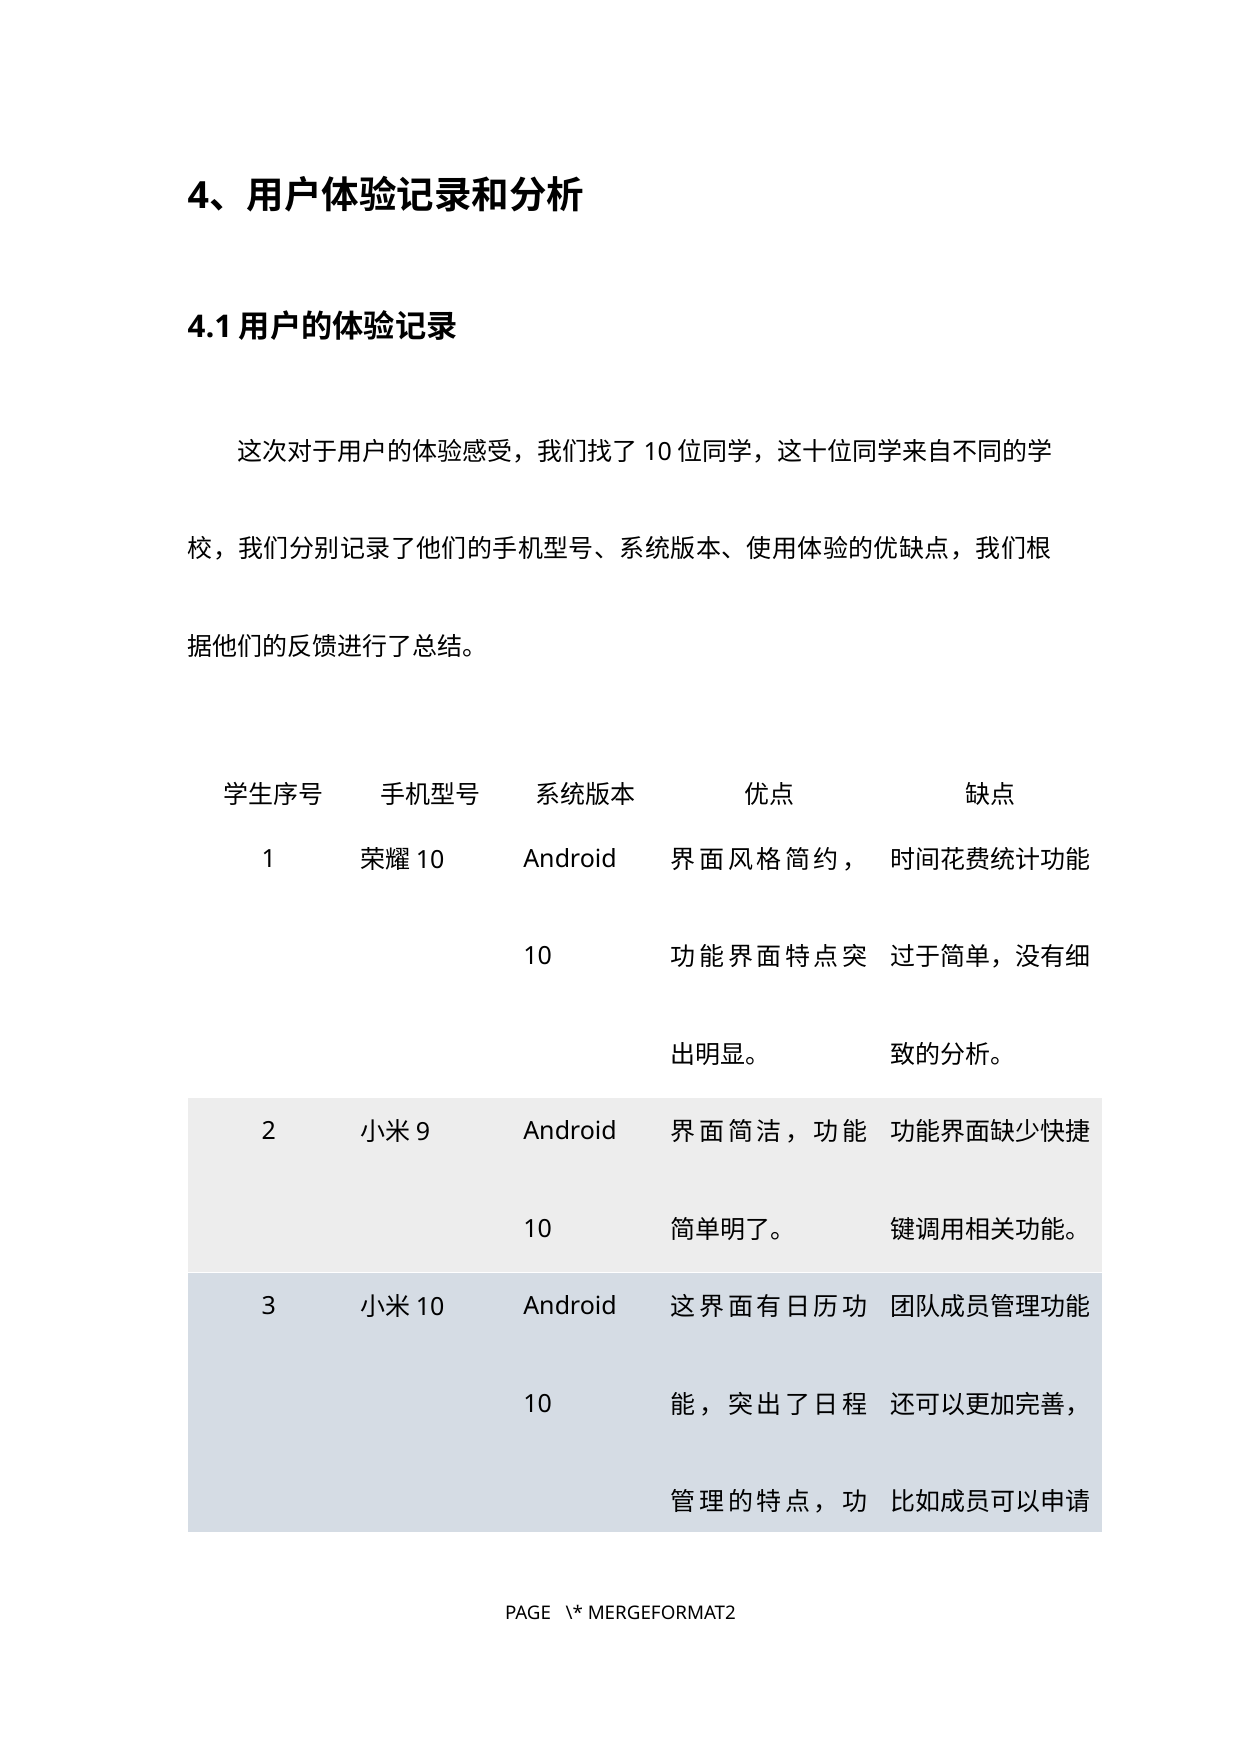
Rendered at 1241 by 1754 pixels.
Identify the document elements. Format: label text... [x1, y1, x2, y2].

table_cell Android 10 [512, 1273, 659, 1532]
table_cell 3 [188, 1273, 349, 1532]
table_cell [879, 1273, 1102, 1532]
table_header 学生序号 [188, 760, 349, 825]
table_cell 荣耀10 [349, 825, 512, 1097]
table_cell 界面风格简约，功能界面特点突出明显。 [659, 825, 879, 1097]
table_cell 界面简洁，功能简单明了。 [659, 1098, 879, 1272]
table_header 优点 [659, 760, 879, 825]
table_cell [659, 1273, 879, 1532]
table_cell Android 10 [512, 1098, 659, 1272]
table_cell 时间花费统计功能过于简单，没有细致的分析。 [879, 825, 1102, 1097]
subtitle 4.1用户的体验记录 [187, 292, 1053, 357]
subtitle 4、用户体验记录和分析 [187, 160, 1053, 225]
table_header 系统版本 [512, 760, 659, 825]
table_header 手机型号 [349, 760, 512, 825]
table_header 缺点 [879, 760, 1102, 825]
table_cell Android 10 [512, 825, 659, 1097]
text 这次对于用户的体验感受，我们找了10位同学，这十位同学来自不同的学校，我们分别记录了他们的手机型号、系统版本、使用体验的优缺点，我们根据他们的反馈进行了总结。 [187, 417, 1053, 677]
table_cell 小米10 [349, 1273, 512, 1532]
table_cell 小米9 [349, 1098, 512, 1272]
table_cell 1 [188, 825, 349, 1097]
table_cell 功能界面缺少快捷键调用相关功能。 [879, 1098, 1102, 1272]
table_cell 2 [188, 1098, 349, 1272]
